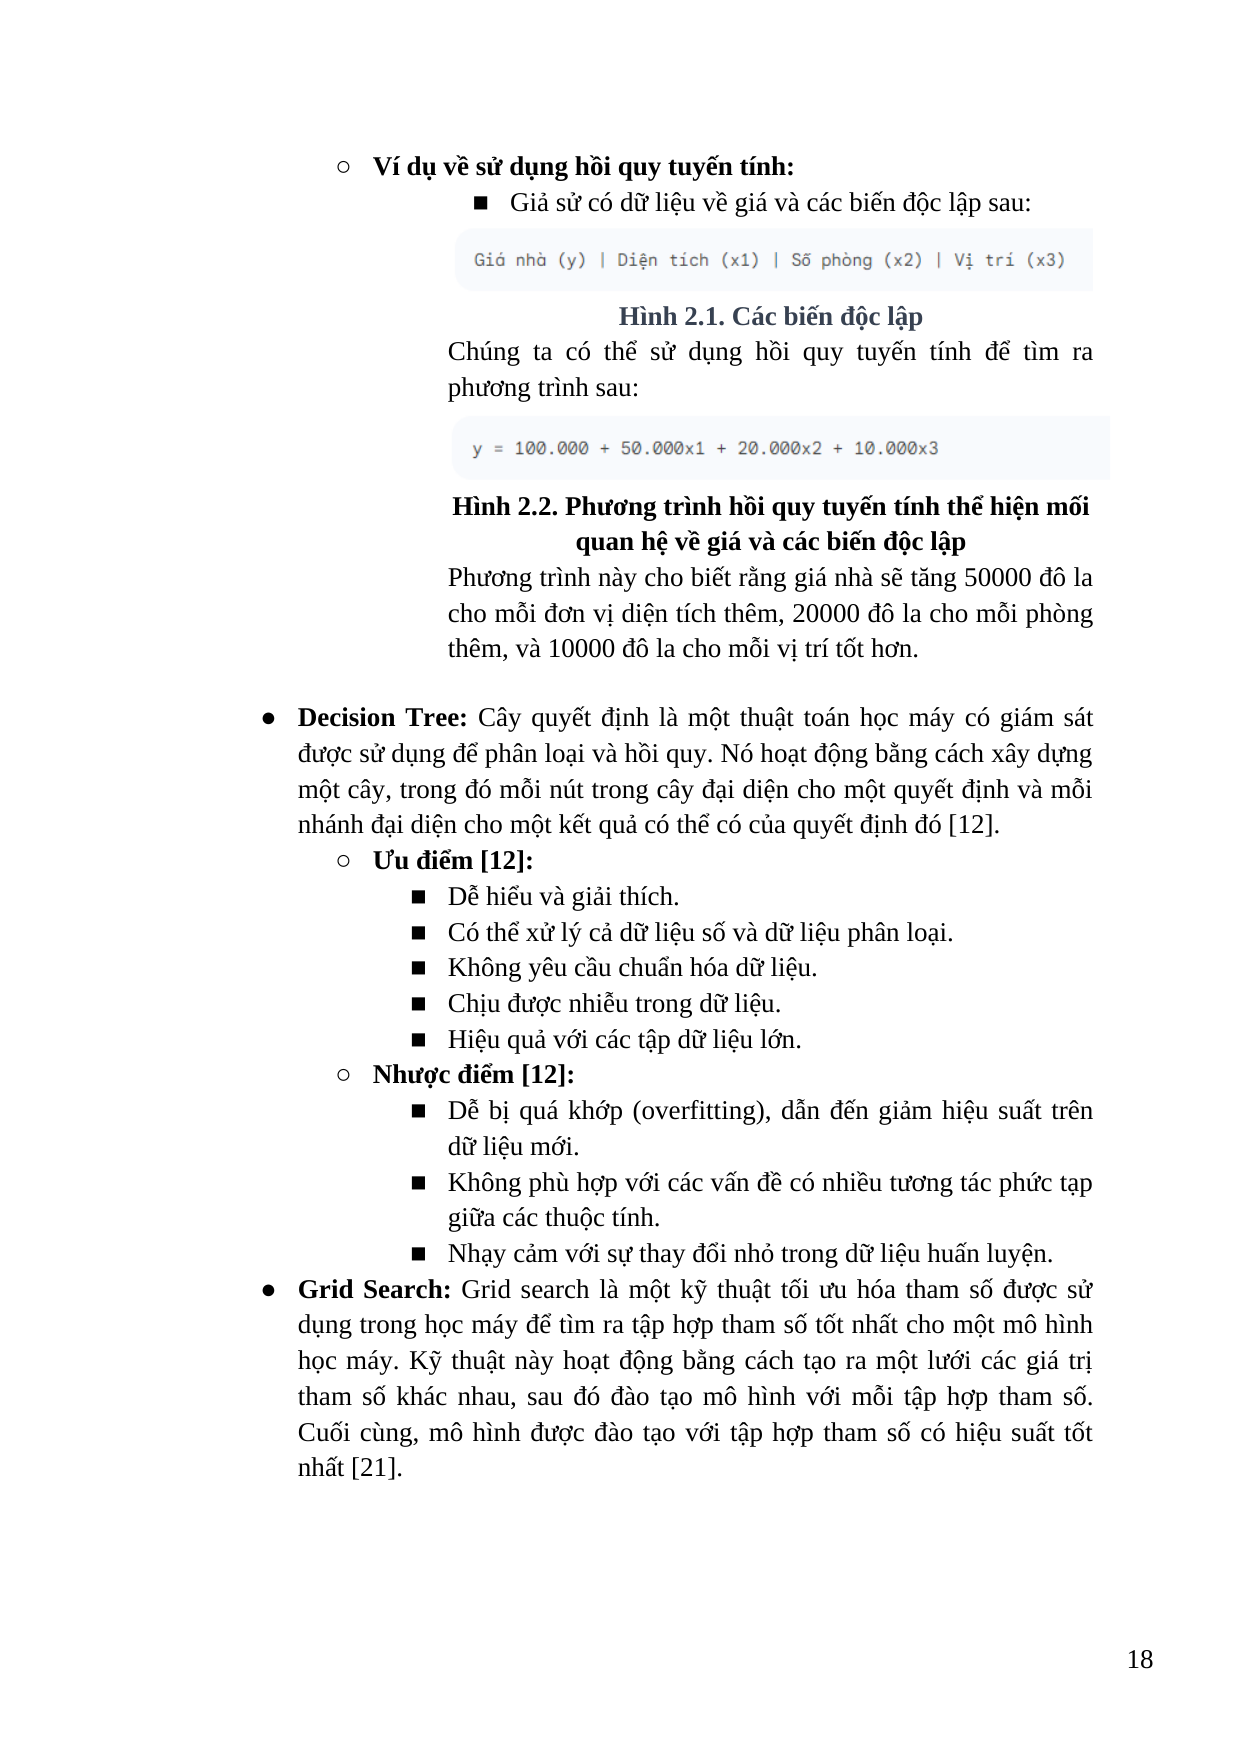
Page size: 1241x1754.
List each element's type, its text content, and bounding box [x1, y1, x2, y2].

list Không phù hợp với các vấn đề có nhiều tương tác phức tạp giữa các thuộc tính. [410, 1166, 1094, 1233]
list Chịu được nhiễu trong dữ liệu. [410, 987, 1094, 1018]
list Không yêu cầu chuẩn hóa dữ liệu. [410, 951, 1094, 982]
picture [449, 221, 1093, 296]
picture [447, 407, 1110, 485]
text Chúng ta có thể sử dụng hồi quy tuyến tính để tìm ra phương trình sau: [448, 336, 1094, 402]
list Dễ bị quá khớp (overfitting), dẫn đến giảm hiệu suất trên dữ liệu mới. [410, 1094, 1094, 1161]
list Nhạy cảm với sự thay đổi nhỏ trong dữ liệu huấn luyện. [410, 1237, 1094, 1268]
list Ví dụ về sử dụng hồi quy tuyến tính: [335, 150, 1094, 181]
list Có thể xử lý cả dữ liệu số và dữ liệu phân loại. [410, 916, 1094, 947]
list Dễ hiểu và giải thích. [410, 880, 1094, 911]
list Ưu điểm [12]: [335, 844, 1094, 875]
list Grid Search: Grid search là một kỹ thuật tối ưu hóa tham số được sử dụng trong học máy để tìm ra tập hợp tham số tốt nhất cho một mô hình học máy. Kỹ thuật này hoạt động bằng cách tạo ra một lưới các giá trị tham số khác nhau, sau đó đào tạo mô hình với mỗi tập hợp tham số. Cuối cùng, mô hình được đào tạo với tập hợp tham số có hiệu suất tốt nhất [21]. [260, 1273, 1094, 1483]
text Phương trình này cho biết rằng giá nhà sẽ tăng 50000 đô la cho mỗi đơn vị diện tích thêm, 20000 đô la cho mỗi phòng thêm, và 10000 đô la cho mỗi vị trí tốt hơn. [448, 561, 1094, 664]
list Decision Tree: Cây quyết định là một thuật toán học máy có giám sát được sử dụng để phân loại và hồi quy. Nó hoạt động bằng cách xây dựng một cây, trong đó mỗi nút trong cây đại diện cho một quyết định và mỗi nhánh đại diện cho một kết quả có thể có của quyết định đó [12]. [260, 701, 1094, 839]
text Hình 2.2. Phương trình hồi quy tuyến tính thể hiện mối quan hệ về giá và các biến độc lập [448, 489, 1094, 556]
list Nhược điểm [12]: [335, 1058, 1094, 1090]
list Hiệu quả với các tập dữ liệu lớn. [410, 1023, 1094, 1054]
